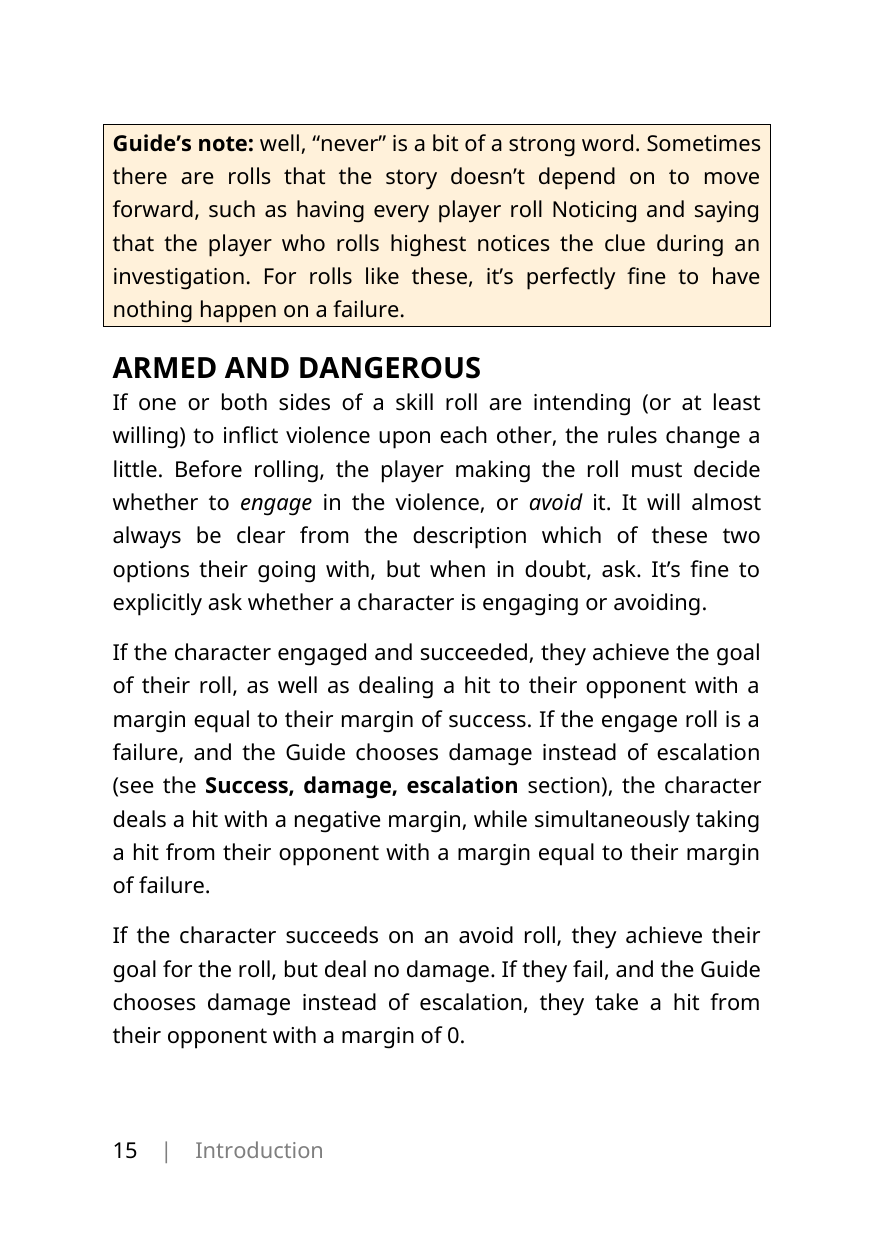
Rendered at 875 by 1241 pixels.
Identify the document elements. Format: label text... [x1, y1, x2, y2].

text If the character engaged and succeeded, they achieve the goal of their roll, as well as dealing a hit to their opponent with a margin equal to their margin of success. If the engage roll is a failure, and the Guide chooses damage instead of escalation (see the Success, damage, escalation section), the character deals a hit with a negative margin, while simultaneously taking a hit from their opponent with a margin equal to their margin of failure. [112, 637, 762, 900]
text If one or both sides of a skill roll are intending (or at least willing) to inflict violence upon each other, the rules change a little. Before rolling, the player making the roll must decide whether to engage in the violence, or avoid it. It will almost always be clear from the description which of these two options their going with, but when in doubt, ask. It’s fine to explicitly ask whether a character is engaging or avoiding. [112, 387, 762, 617]
subtitle Armed and dangerous [112, 347, 762, 387]
text If the character succeeds on an avoid roll, they achieve their goal for the roll, but deal no damage. If they fail, and the Guide chooses damage instead of escalation, they take a hit from their opponent with a margin of 0. [112, 920, 762, 1050]
text Guide’s note: well, “never” is a bit of a strong word. Sometimes there are rolls that the story doesn’t depend on to move forward, such as having every player roll Noticing and saying that the player who rolls highest notices the clue during an investigation. For rolls like these, it’s perfectly fine to have nothing happen on a failure. [104, 125, 770, 326]
